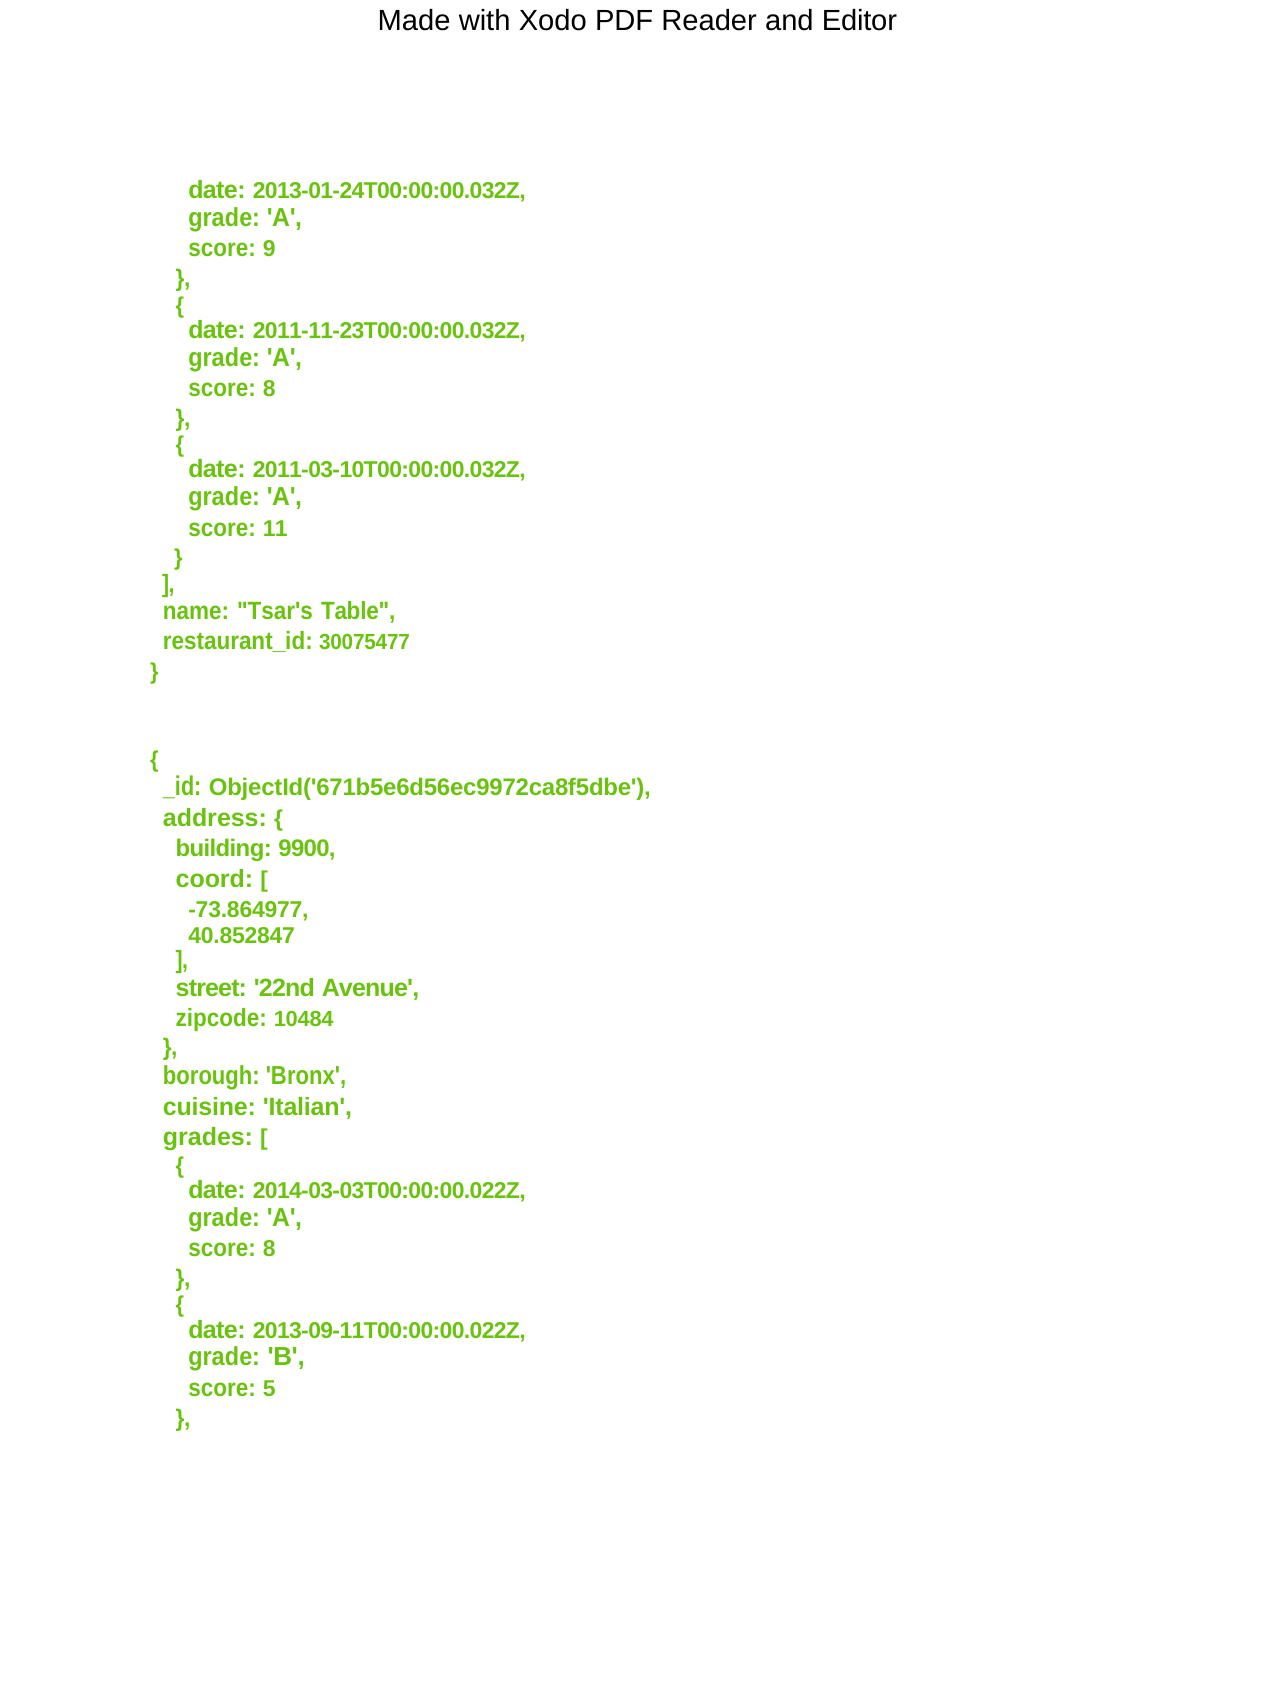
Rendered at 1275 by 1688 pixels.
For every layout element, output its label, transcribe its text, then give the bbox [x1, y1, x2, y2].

text }, [175, 404, 1225, 432]
text date: 2013-01-24T00:00:00.032Z, [188, 177, 1225, 204]
text } [106, 545, 183, 570]
text ], [175, 948, 1225, 974]
text date: 2014-03-03T00:00:00.022Z, [188, 1179, 1225, 1204]
text { [175, 1152, 1225, 1179]
subtitle grade: 'A', [188, 483, 1225, 511]
text }, [175, 265, 1225, 292]
text ], [106, 570, 175, 598]
text }, [163, 1034, 1225, 1060]
text score: 8 [188, 373, 1225, 402]
text score: 11 [188, 513, 1225, 541]
text name: "Tsar's Table", [163, 598, 1225, 624]
text date: 2011-03-10T00:00:00.032Z, [188, 458, 1225, 483]
text score: 9 [188, 233, 1225, 262]
text }, [175, 1264, 1225, 1292]
subtitle grade: 'A', [188, 343, 1225, 372]
text 40.852847 [188, 922, 1225, 948]
text restaurant_id: 30075477 [163, 626, 1225, 655]
text _id: ObjectId('671b5e6d56ec9972ca8f5dbe'), [163, 772, 1225, 802]
text { [175, 1292, 1225, 1318]
text -73.864977, [188, 896, 1225, 922]
text date: 2011-11-23T00:00:00.032Z, [188, 318, 1225, 343]
text { [175, 292, 1225, 318]
text borough: 'Bronx', cuisine: 'Italian', grades: [ [163, 1060, 370, 1150]
text address: { building: 9900, coord: [ [163, 803, 370, 892]
subtitle grade: 'A', [188, 204, 1225, 232]
text date: 2013-09-11T00:00:00.022Z, [188, 1318, 1225, 1343]
text zipcode: 10484 [175, 1003, 1225, 1032]
text street: '22nd Avenue', [175, 974, 1225, 1002]
text score: 8 [188, 1233, 1225, 1262]
subtitle grade: 'A', [188, 1204, 1225, 1232]
text { [150, 748, 1225, 772]
text }, [175, 1404, 1225, 1432]
subtitle grade: 'B', [188, 1343, 1225, 1372]
text { [175, 432, 1225, 458]
text score: 5 [188, 1373, 1225, 1402]
text } [150, 658, 1225, 685]
